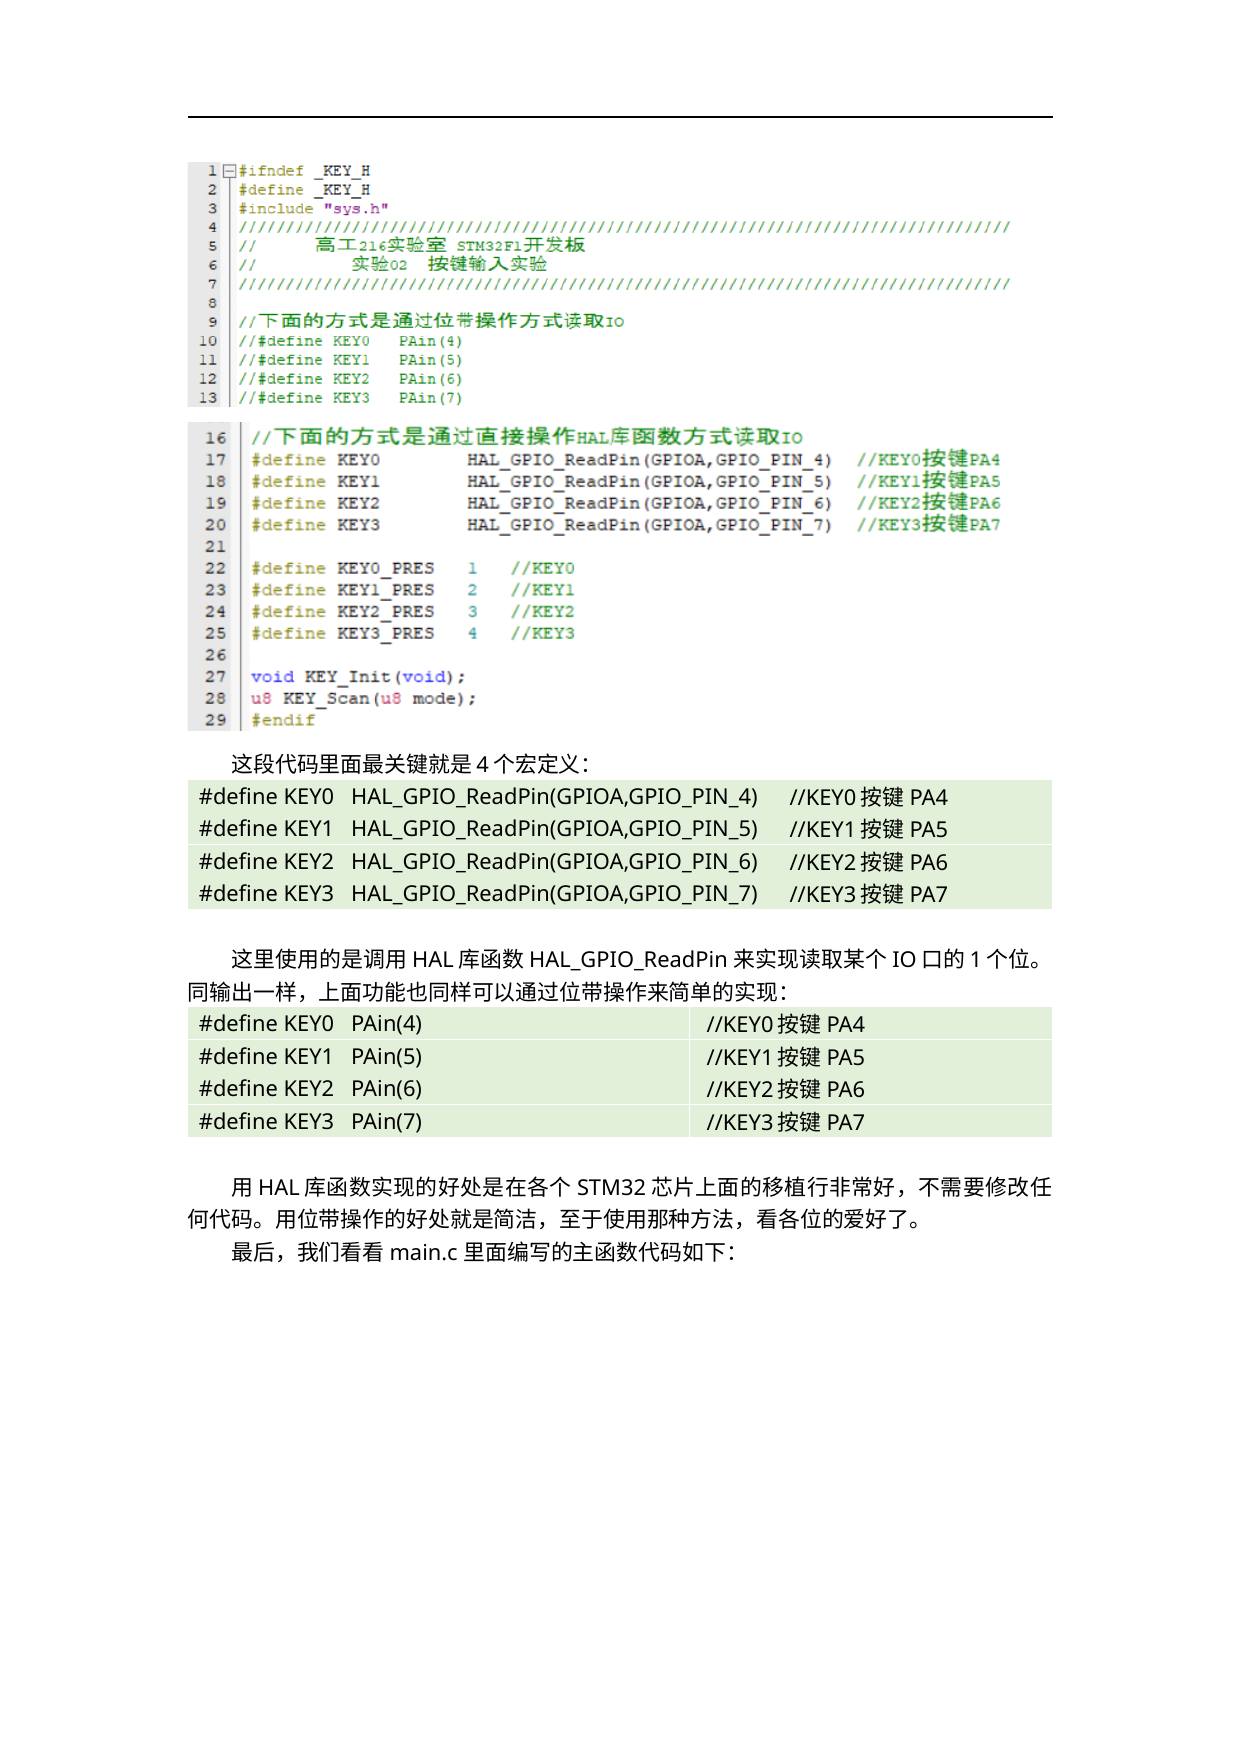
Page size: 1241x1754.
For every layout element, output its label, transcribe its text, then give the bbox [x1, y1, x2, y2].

table_cell //KEY2按键 PA6 [690, 1072, 1052, 1104]
table_header #define KEY0 PAin(4) [188, 1007, 689, 1039]
table_cell #define KEY2 PAin(6) [188, 1072, 689, 1104]
table_cell #define KEY1 HAL_GPIO_ReadPin(GPIOA,GPIO_PIN_5) [188, 812, 778, 844]
table_cell //KEY2按键 PA6 [778, 845, 1052, 877]
table_cell //KEY3按键 PA7 [690, 1105, 1052, 1137]
table_header //KEY0按键 PA4 [690, 1007, 1052, 1039]
table_cell #define KEY2 HAL_GPIO_ReadPin(GPIOA,GPIO_PIN_6) [188, 845, 778, 877]
table_header #define KEY0 HAL_GPIO_ReadPin(GPIOA,GPIO_PIN_4) [188, 780, 778, 812]
table_cell //KEY1按键 PA5 [690, 1040, 1052, 1072]
table_cell //KEY3按键 PA7 [778, 877, 1052, 909]
picture [187, 422, 1053, 731]
table_cell #define KEY3 PAin(7) [188, 1105, 689, 1137]
table_cell #define KEY3 HAL_GPIO_ReadPin(GPIOA,GPIO_PIN_7) [188, 877, 778, 909]
text 最后，我们看看 main.c 里面编写的主函数代码如下： [187, 1234, 1053, 1267]
table_header //KEY0按键 PA4 [778, 780, 1052, 812]
table_cell #define KEY1 PAin(5) [188, 1040, 689, 1072]
text 用HAL库函数实现的好处是在各个STM32芯片上面的移植行非常好，不需要修改任何代码。用位带操作的好处就是简洁，至于使用那种方法，看各位的爱好了。 [187, 1169, 1053, 1234]
table_cell //KEY1按键 PA5 [778, 812, 1052, 844]
text 这段代码里面最关键就是4个宏定义： [187, 747, 1053, 779]
picture [187, 162, 1053, 407]
text 这里使用的是调用HAL库函数 HAL_GPIO_ReadPin 来实现读取某个IO口的1个位。同输出一样，上面功能也同样可以通过位带操作来简单的实现： [187, 942, 1053, 1007]
